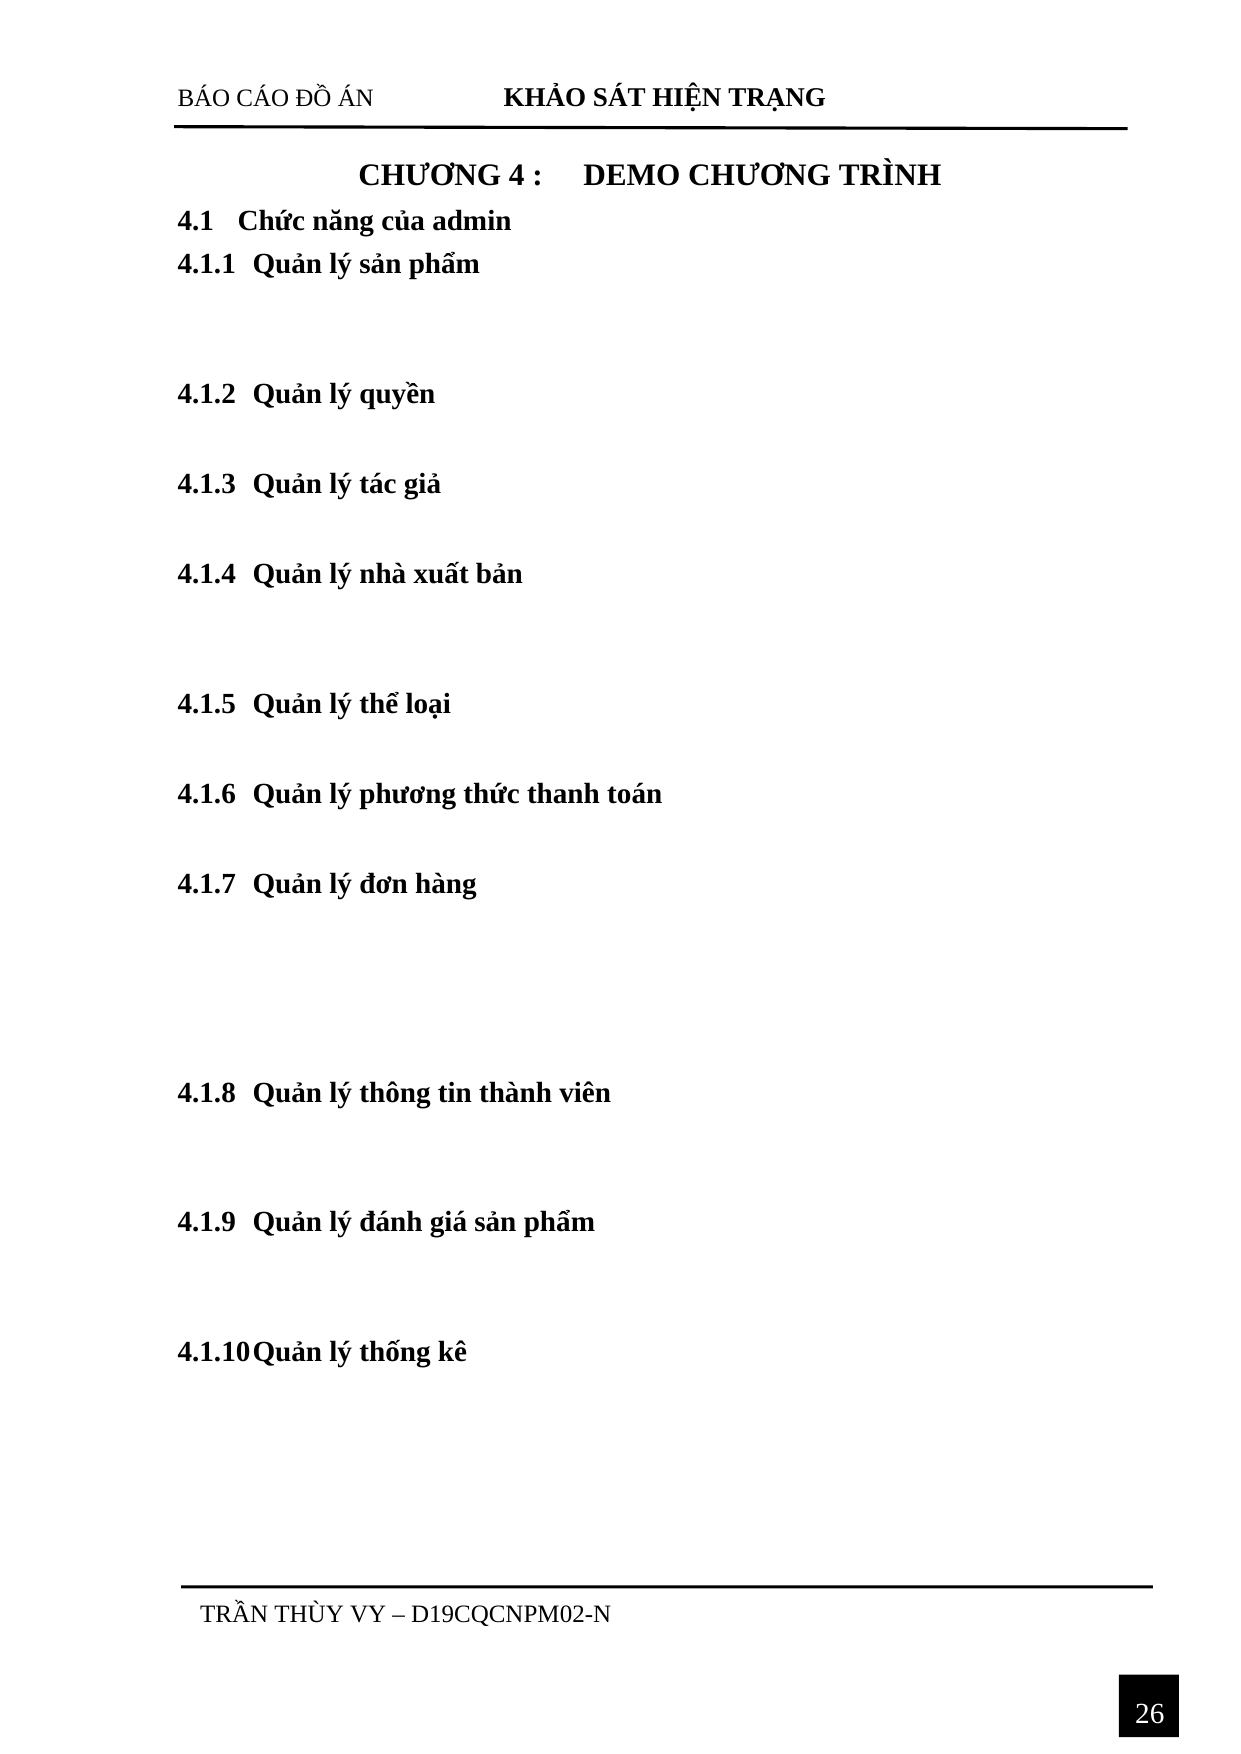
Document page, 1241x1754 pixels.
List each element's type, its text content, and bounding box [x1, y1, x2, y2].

subtitle DEMO CHƯƠNG TRÌNH [177, 156, 1122, 192]
subtitle Quản lý thống kê [177, 1334, 1122, 1367]
subtitle Quản lý quyền [177, 376, 1122, 409]
subtitle Quản lý phương thức thanh toán [177, 776, 1122, 810]
subtitle Quản lý đánh giá sản phẩm [177, 1204, 1122, 1238]
subtitle Quản lý thông tin thành viên [177, 1075, 1122, 1108]
subtitle Quản lý nhà xuất bản [177, 556, 1122, 590]
subtitle Chức năng của admin [177, 203, 1122, 237]
subtitle Quản lý tác giả [177, 466, 1122, 500]
subtitle Quản lý sản phẩm [177, 246, 1122, 280]
subtitle Quản lý đơn hàng [177, 867, 1122, 900]
subtitle Quản lý thể loại [177, 686, 1122, 719]
